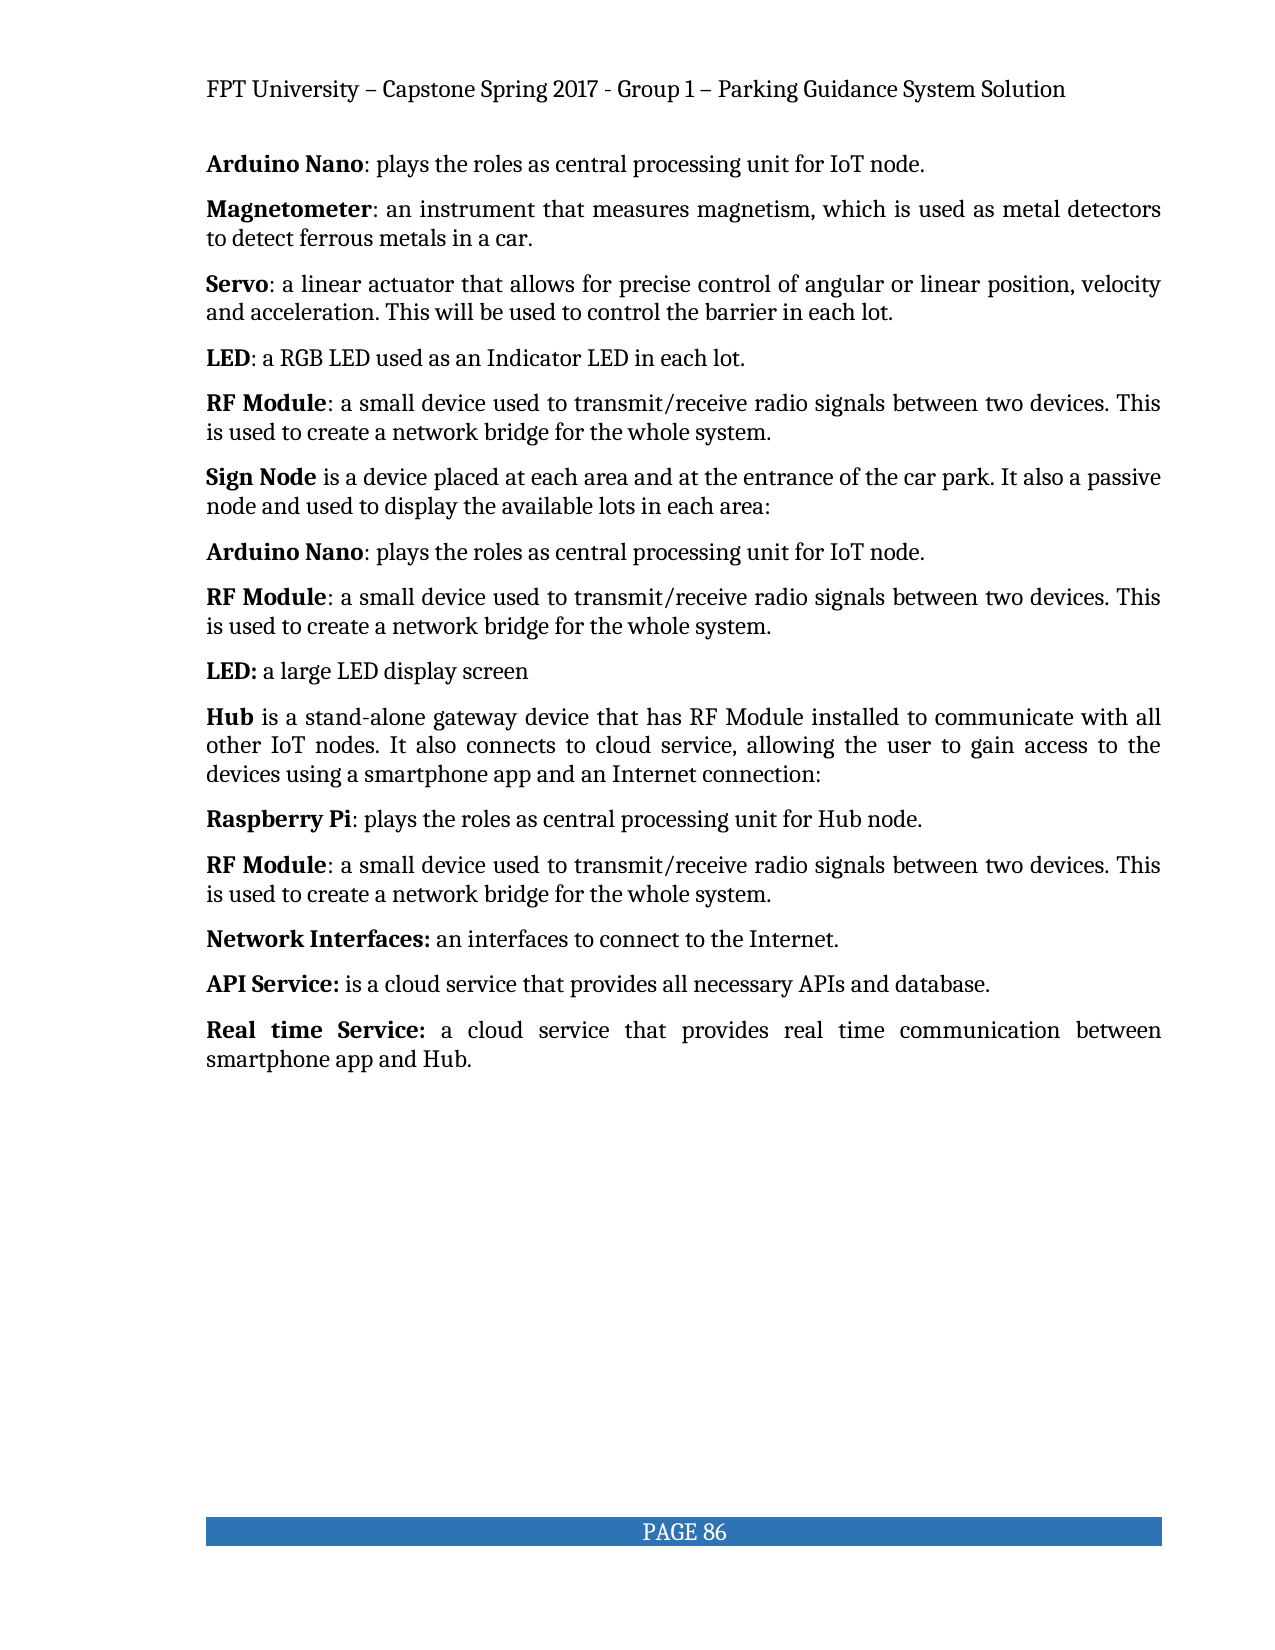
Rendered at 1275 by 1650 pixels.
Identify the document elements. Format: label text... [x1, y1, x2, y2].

text Network Interfaces: an interfaces to connect to the Internet. [206, 925, 1162, 954]
text RF Module: a small device used to transmit/receive radio signals between two devices. This is used to create a network bridge for the whole system. [206, 851, 1162, 908]
text Magnetometer: an instrument that measures magnetism, which is used as metal detectors to detect ferrous metals in a car. [206, 195, 1162, 253]
text Arduino Nano: plays the roles as central processing unit for IoT node. [206, 150, 1162, 179]
text Arduino Nano: plays the roles as central processing unit for IoT node. [206, 537, 1162, 566]
text Raspberry Pi: plays the roles as central processing unit for Hub node. [206, 805, 1162, 834]
text RF Module: a small device used to transmit/receive radio signals between two devices. This is used to create a network bridge for the whole system. [206, 583, 1162, 640]
text Hub is a stand-alone gateway device that has RF Module installed to communicate with all other IoT nodes. It also connects to cloud service, allowing the user to gain access to the devices using a smartphone app and an Internet connection: [206, 702, 1162, 789]
text Servo: a linear actuator that allows for precise control of angular or linear position, velocity and acceleration. This will be used to control the barrier in each lot. [206, 269, 1162, 327]
text LED: a large LED display screen [206, 657, 1162, 686]
text LED: a RGB LED used as an Indicator LED in each lot. [206, 344, 1162, 372]
text Sign Node is a device placed at each area and at the entrance of the car park. It also a passive node and used to display the available lots in each area: [206, 463, 1162, 521]
text RF Module: a small device used to transmit/receive radio signals between two devices. This is used to create a network bridge for the whole system. [206, 389, 1162, 447]
text Real time Service: a cloud service that provides real time communication between smartphone app and Hub. [206, 1016, 1162, 1073]
text API Service: is a cloud service that provides all necessary APIs and database. [206, 970, 1162, 999]
